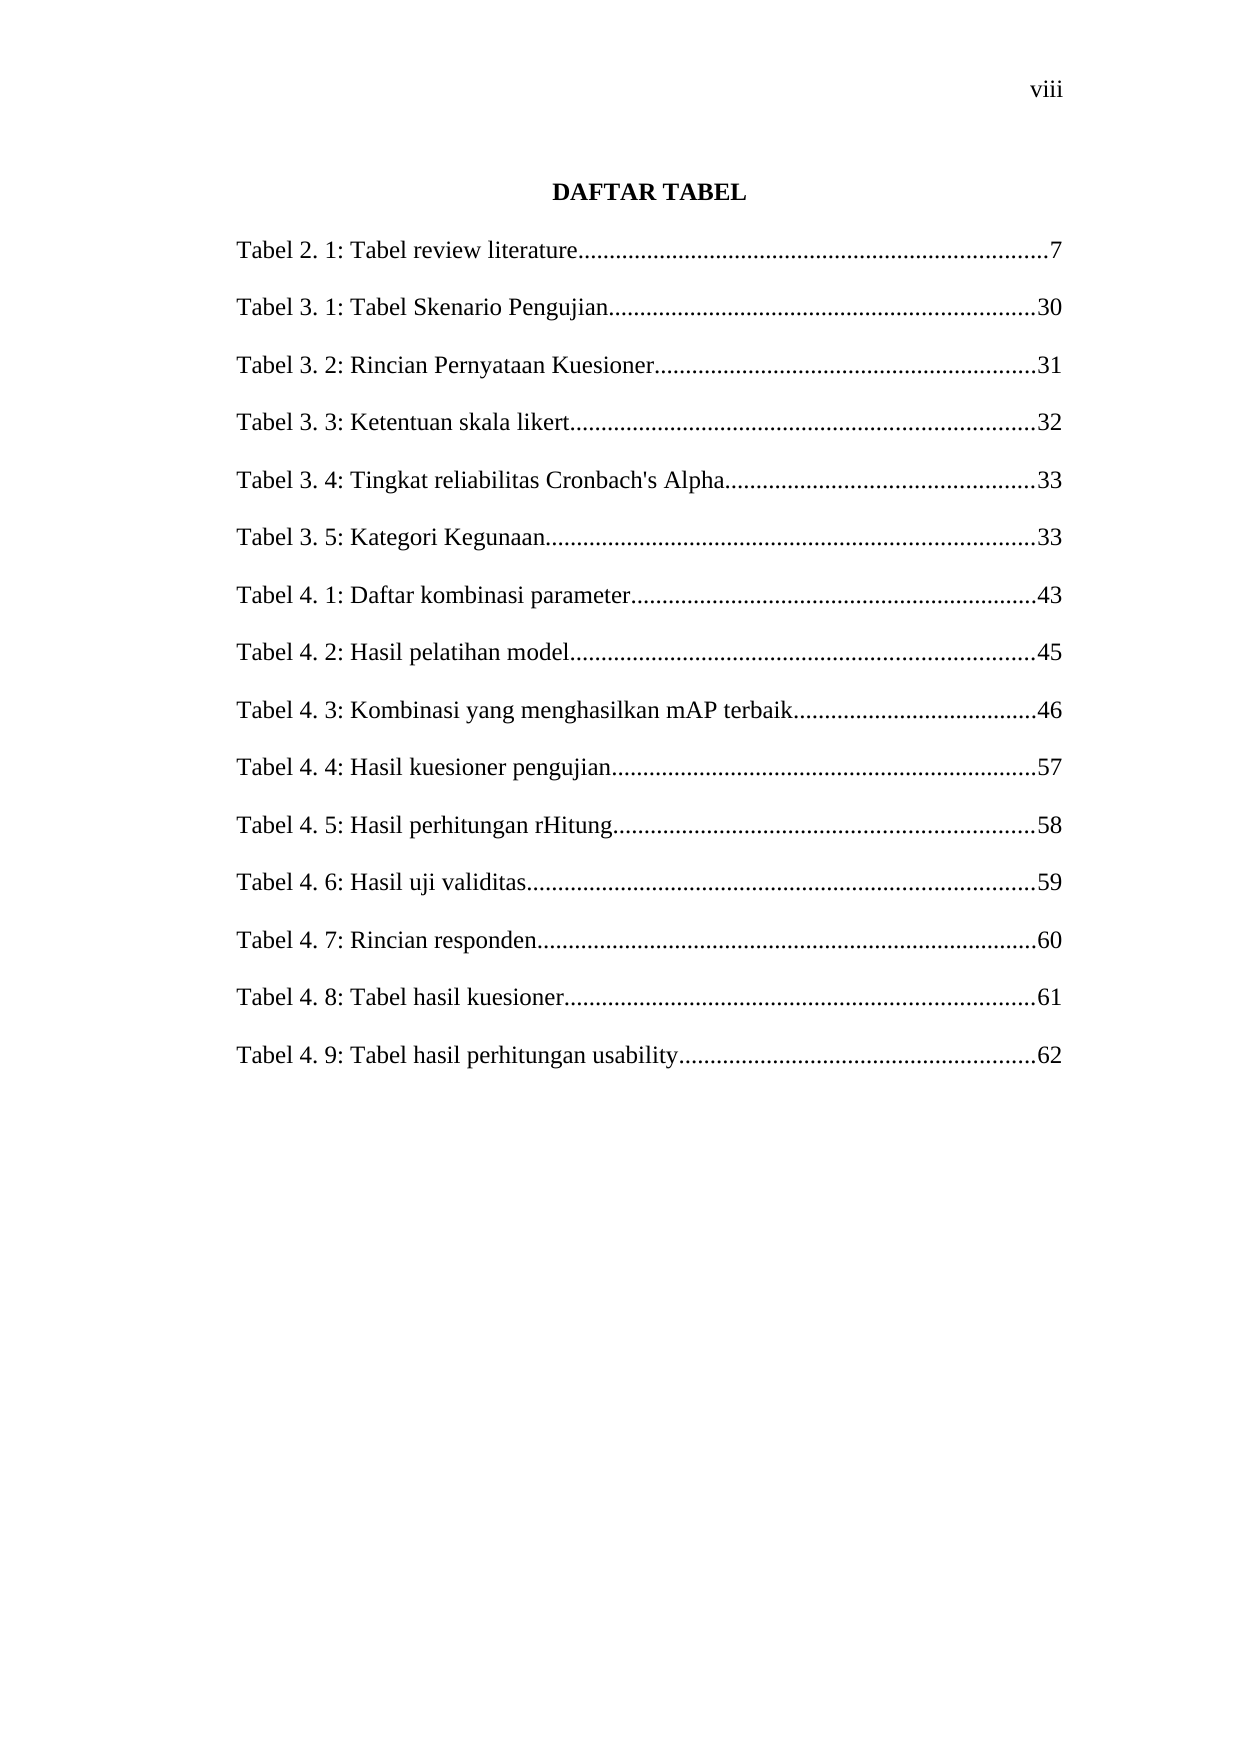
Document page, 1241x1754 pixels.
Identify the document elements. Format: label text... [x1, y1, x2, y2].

text Tabel 4. 7: Rincian responden 60 [236, 925, 1063, 953]
text Tabel 4. 9: Tabel hasil perhitungan usability 62 [236, 1040, 1063, 1068]
text Tabel 3. 4: Tingkat reliabilitas Cronbach's Alpha 33 [236, 465, 1063, 493]
text Tabel 2. 1: Tabel review literature 7 [236, 235, 1063, 263]
text Tabel 4. 3: Kombinasi yang menghasilkan mAP terbaik 46 [236, 695, 1063, 723]
text Tabel 3. 1: Tabel Skenario Pengujian 30 [236, 292, 1063, 321]
text Tabel 4. 4: Hasil kuesioner pengujian 57 [236, 752, 1063, 781]
text Tabel 4. 6: Hasil uji validitas 59 [236, 867, 1063, 896]
text Tabel 4. 8: Tabel hasil kuesioner 61 [236, 982, 1063, 1011]
text Tabel 4. 2: Hasil pelatihan model 45 [236, 637, 1063, 666]
text Tabel 4. 5: Hasil perhitungan rHitung 58 [236, 810, 1063, 838]
text Tabel 4. 1: Daftar kombinasi parameter 43 [236, 580, 1063, 608]
text Tabel 3. 2: Rincian Pernyataan Kuesioner 31 [236, 350, 1063, 378]
text DAFTAR TABEL [236, 177, 1063, 206]
text Tabel 3. 5: Kategori Kegunaan 33 [236, 522, 1063, 551]
text Tabel 3. 3: Ketentuan skala likert 32 [236, 407, 1063, 436]
